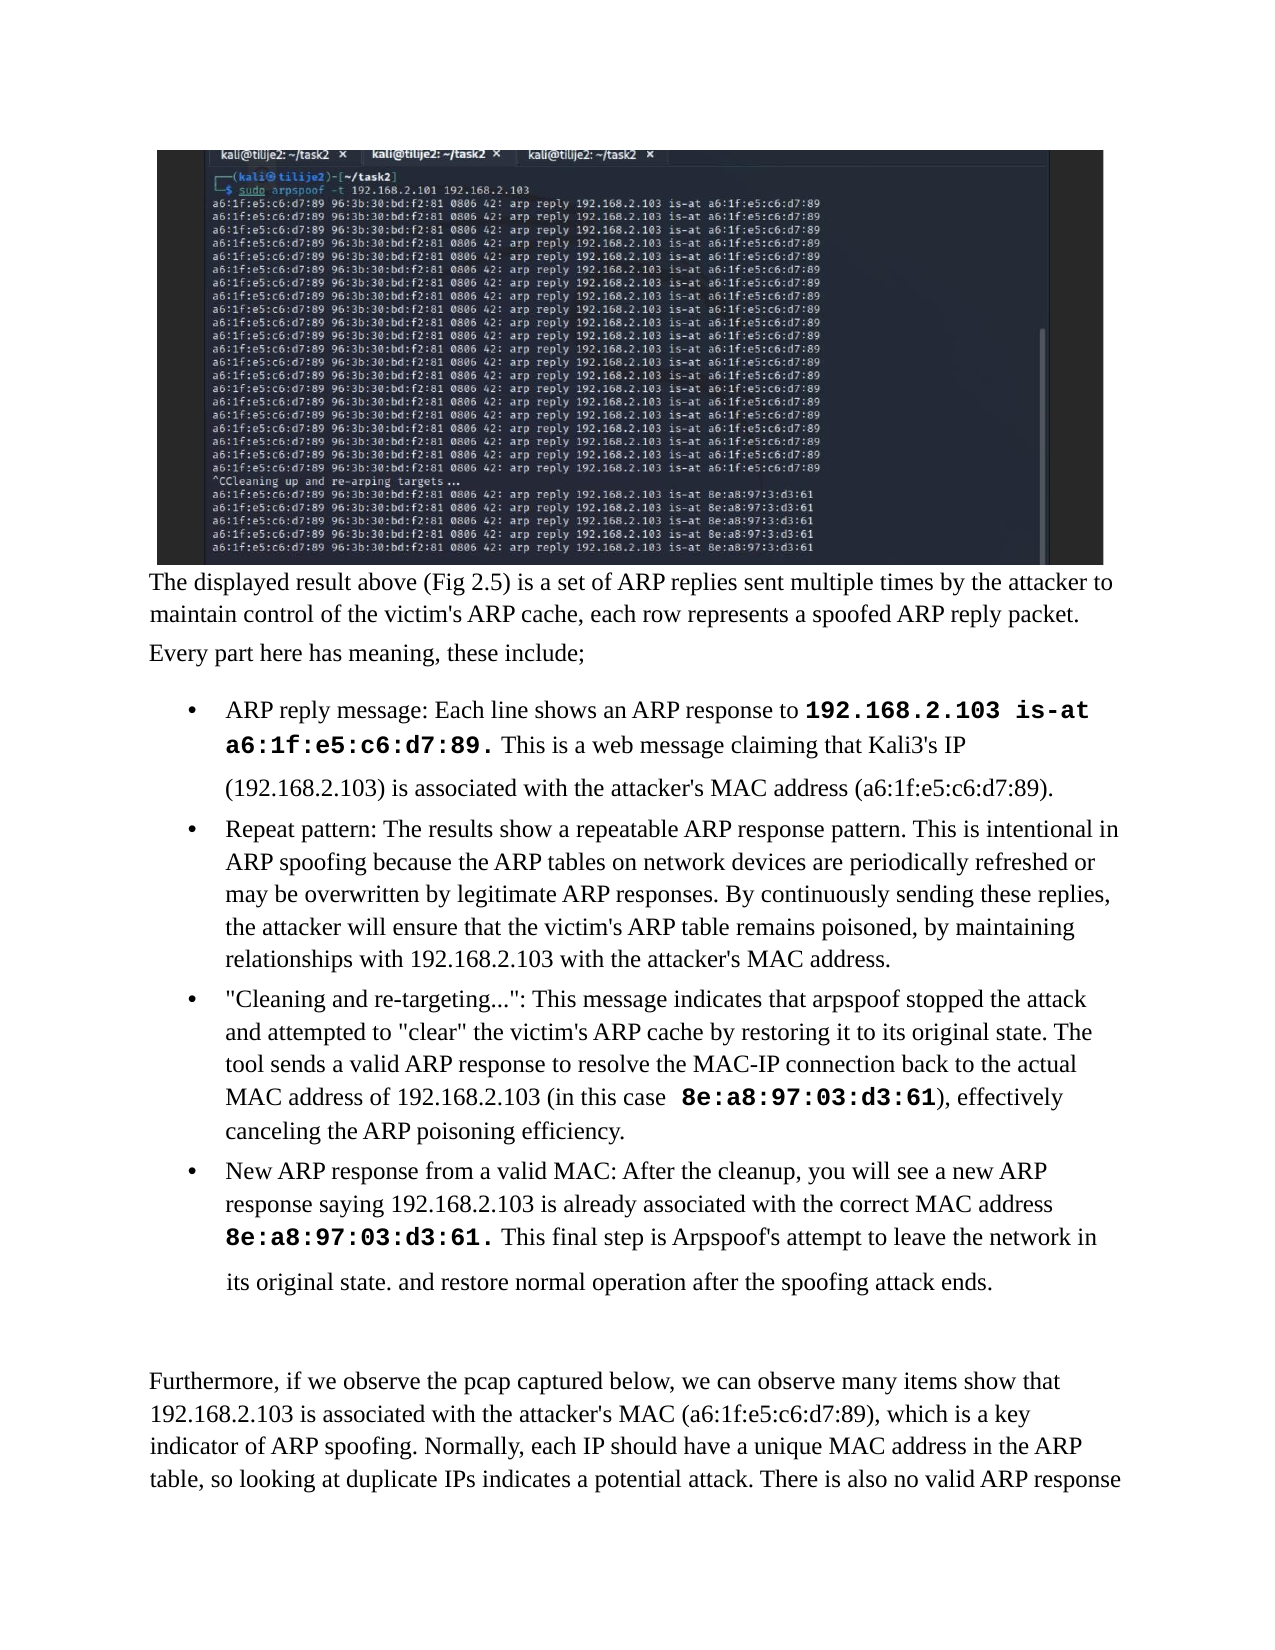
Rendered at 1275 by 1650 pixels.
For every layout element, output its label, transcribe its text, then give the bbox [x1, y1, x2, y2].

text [148, 1366, 1125, 1492]
picture [157, 150, 1104, 565]
list New ARP response from a valid MAC: After the cleanup, you will see a new ARP response saying 192.168.2.103 is already associated with the correct MAC address [188, 1156, 1125, 1217]
text The displayed result above (Fig 2.5) is a set of ARP replies sent multiple times by the attacker to maintain control of the victim's ARP cache, each row represents a spoofed ARP reply packet. [148, 567, 1125, 628]
text 8e:a8:97:03:d3:61. This final step is Arpspoof's attempt to leave the network in its original state. and restore normal operation after the spoofing attack ends. [225, 1222, 1125, 1296]
list "Cleaning and re-targeting...": This message indicates that arpspoof stopped the attack and attempted to "clear" the victim's ARP cache by restoring it to its original state. The tool sends a valid ARP response to resolve the MAC-IP connection back to the actual MAC address of 192.168.2.103 (in this case 8e:a8:97:03:d3:61), effectively canceling the ARP poisoning efficiency. [188, 984, 1125, 1145]
text (192.168.2.103) is associated with the attacker's MAC address (a6:1f:e5:c6:d7:89). [169, 773, 1110, 802]
text Every part here has meaning, these include; [148, 638, 1125, 667]
list Repeat pattern: The results show a repeatable ARP response pattern. This is intentional in ARP spoofing because the ARP tables on network devices are periodically refreshed or may be overwritten by legitimate ARP responses. By continuously sending these replies, the attacker will ensure that the victim's ARP table remains poisoned, by maintaining relationships with 192.168.2.103 with the attacker's MAC address. [188, 814, 1125, 973]
list ARP reply message: Each line shows an ARP response to 192.168.2.103 is-at a6:1f:e5:c6:d7:89. This is a web message claiming that Kali3's IP [188, 696, 1125, 761]
